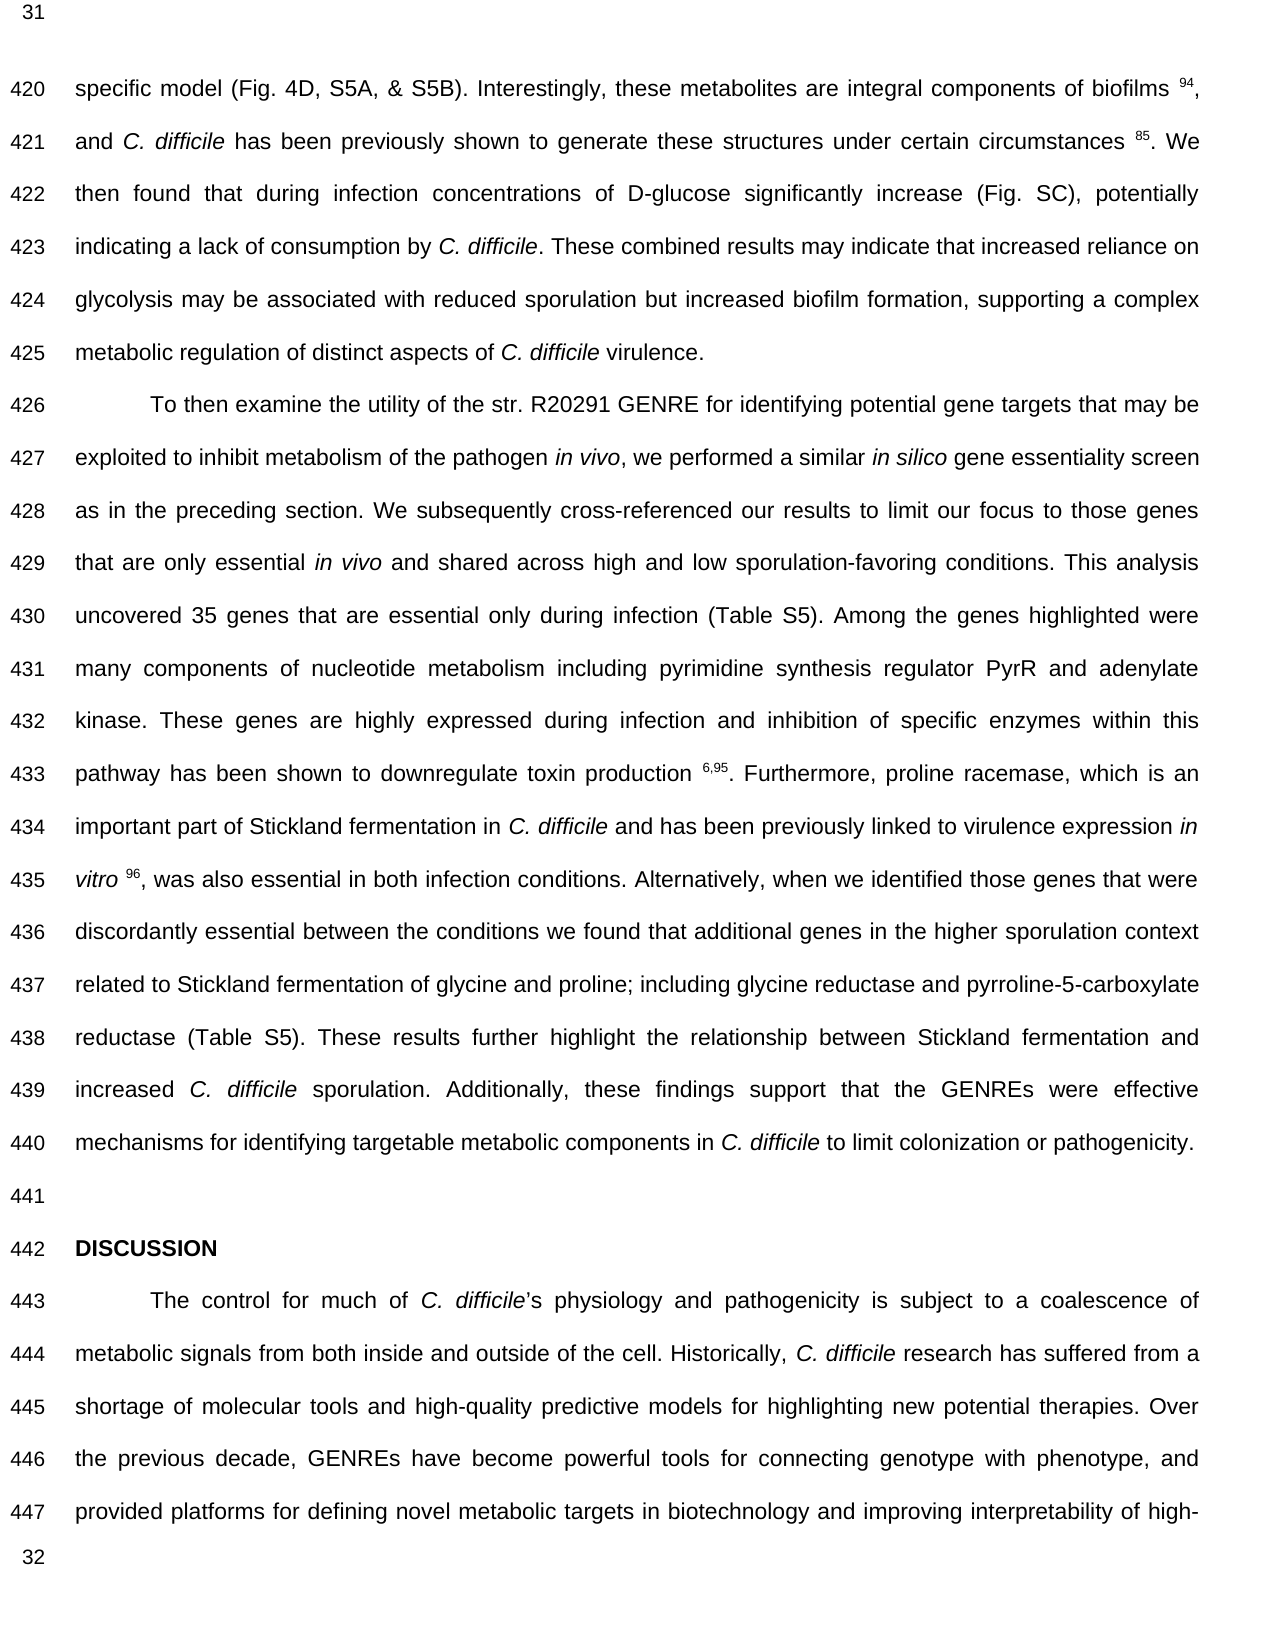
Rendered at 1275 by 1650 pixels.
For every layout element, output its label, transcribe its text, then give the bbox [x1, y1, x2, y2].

text DISCUSSION [75, 1234, 1200, 1261]
text To then examine the utility of the str. R20291 GENRE for identifying potential gene targets that may be exploited to inhibit metabolism of the pathogen in vivo, we performed a similar in silico gene essentiality screen as in the preceding section. We subsequently cross-referenced our results to limit our focus to those genes that are only essential in vivo and shared across high and low sporulation-favoring conditions. This analysis uncovered 35 genes that are essential only during infection (Table S5). Among the genes highlighted were many components of nucleotide metabolism including pyrimidine synthesis regulator PyrR and adenylate kinase. These genes are highly expressed during infection and inhibition of specific enzymes within this pathway has been shown to downregulate toxin production 6,95. Furthermore, proline racemase, which is an important part of Stickland fermentation in C. difficile and has been previously linked to virulence expression in vitro 96, was also essential in both infection conditions. Alternatively, when we identified those genes that were discordantly essential between the conditions we found that additional genes in the higher sporulation context related to Stickland fermentation of glycine and proline; including glycine reductase and pyrroline-5-carboxylate reductase (Table S5). These results further highlight the relationship between Stickland fermentation and increased C. difficile sporulation. Additionally, these findings support that the GENREs were effective mechanisms for identifying targetable metabolic components in C. difficile to limit colonization or pathogenicity. [75, 391, 1200, 1156]
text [75, 75, 1200, 365]
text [75, 1287, 1200, 1524]
